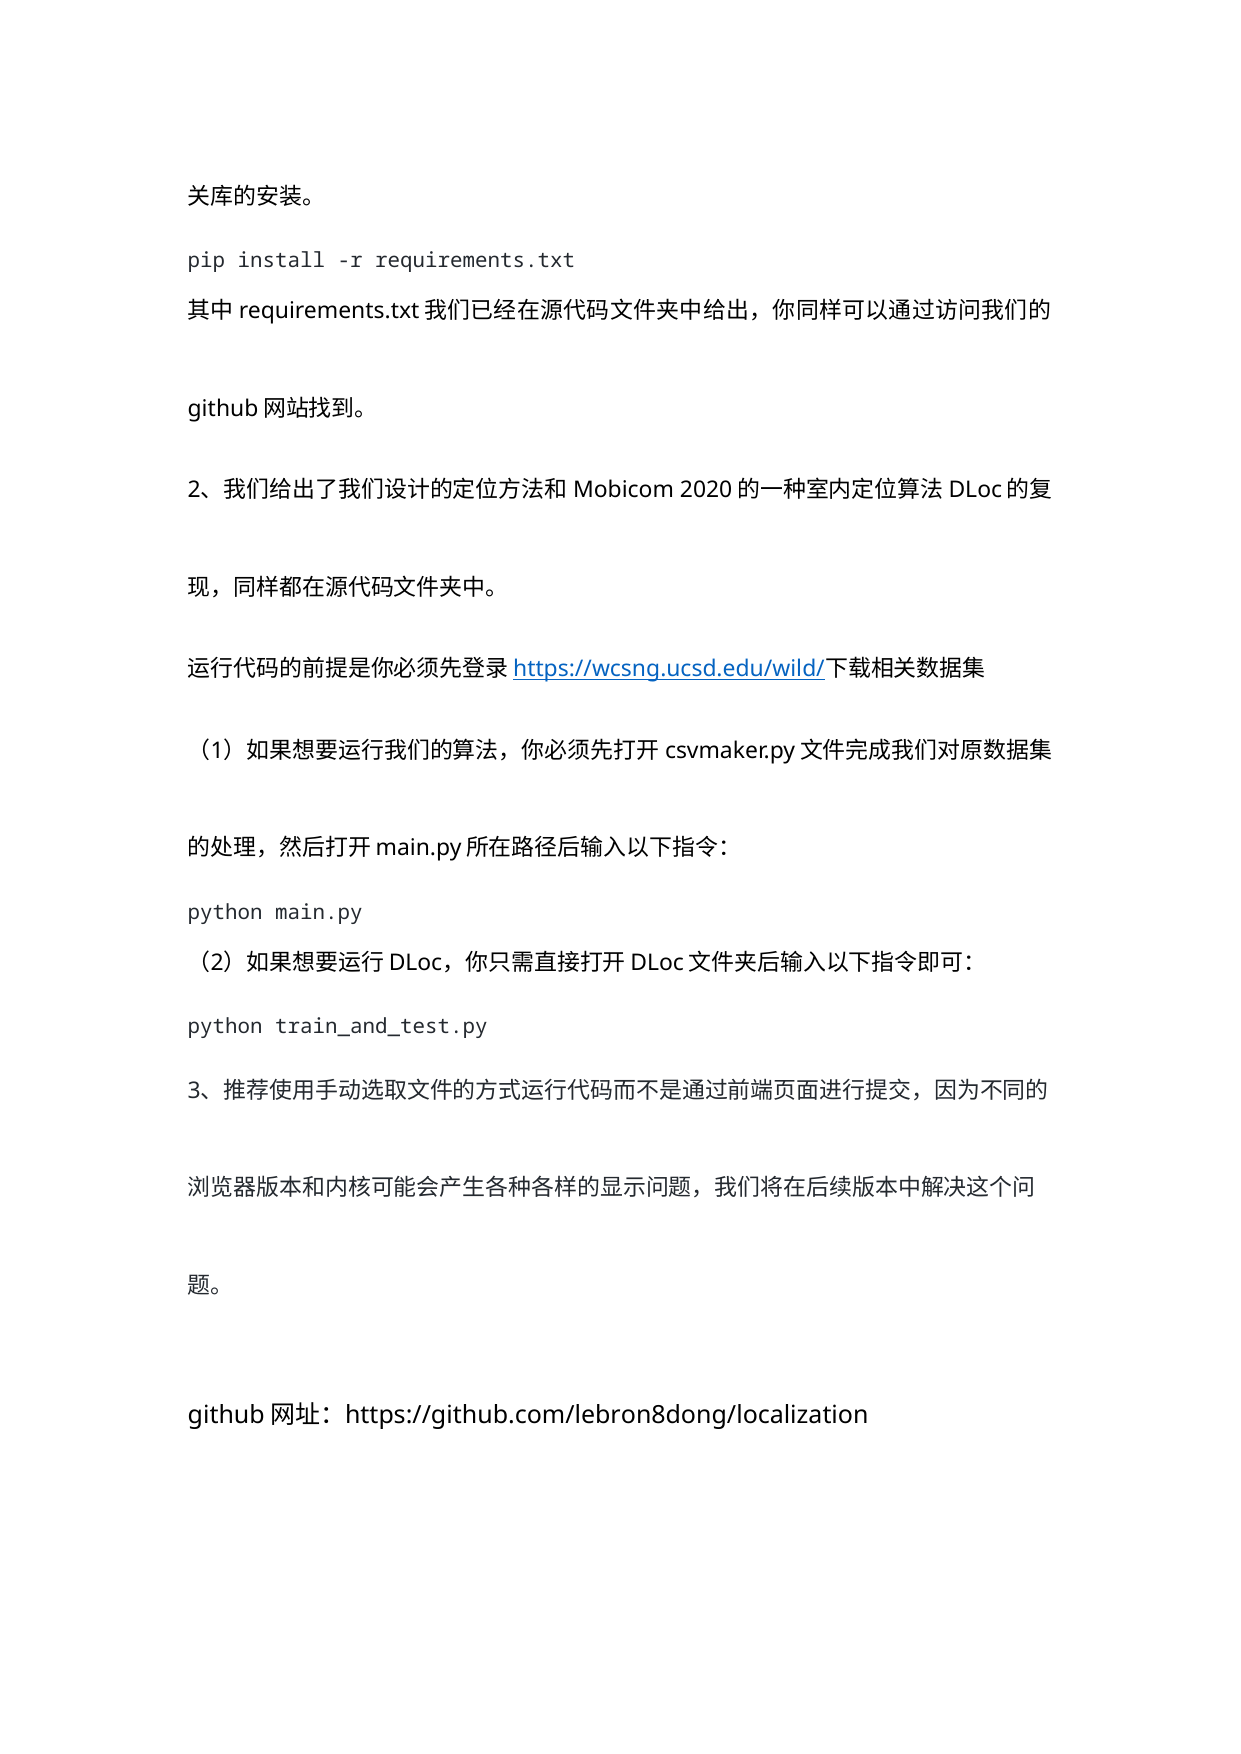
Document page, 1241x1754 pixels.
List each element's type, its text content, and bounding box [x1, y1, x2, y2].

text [187, 162, 1053, 227]
text pip install -r requirements.txt [187, 243, 1053, 276]
text 运行代码的前提是你必须先登录https://wcsng.ucsd.edu/wild/下载相关数据集 [187, 634, 1053, 699]
text python train_and_test.py [187, 1009, 1053, 1042]
text python main.py [187, 895, 1053, 928]
text （2）如果想要运行DLoc，你只需直接打开DLoc文件夹后输入以下指令即可： [187, 928, 1053, 993]
text 其中requirements.txt我们已经在源代码文件夹中给出，你同样可以通过访问我们的github网站找到。 [187, 276, 1053, 438]
text （1）如果想要运行我们的算法，你必须先打开csvmaker.py文件完成我们对原数据集的处理，然后打开main.py所在路径后输入以下指令： [187, 716, 1053, 878]
text github网址：https://github.com/lebron8dong/localization [187, 1381, 1053, 1446]
text 3、推荐使用手动选取文件的方式运行代码而不是通过前端页面进行提交，因为不同的浏览器版本和内核可能会产生各种各样的显示问题，我们将在后续版本中解决这个问题。 [187, 1056, 1053, 1316]
text 2、我们给出了我们设计的定位方法和Mobicom 2020的一种室内定位算法DLoc的复现，同样都在源代码文件夹中。 [187, 455, 1053, 618]
